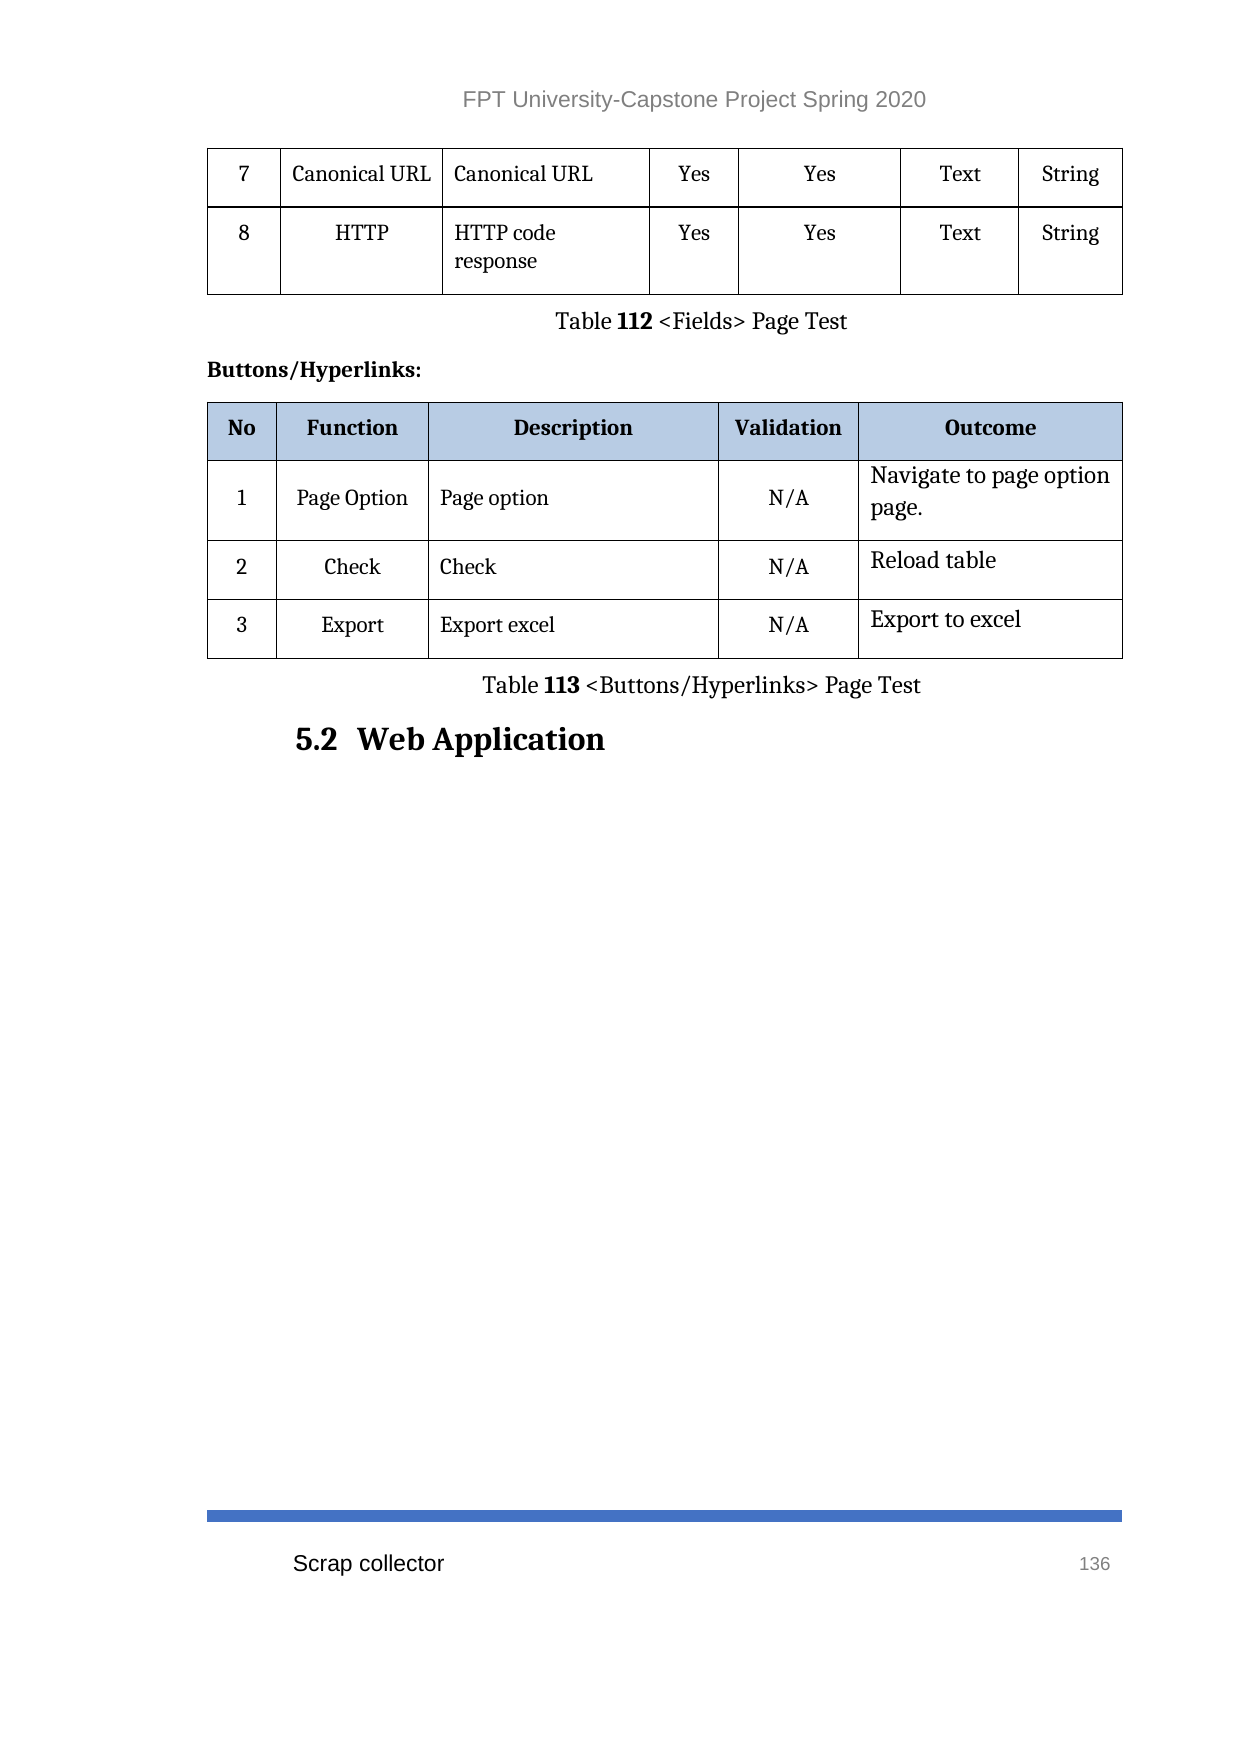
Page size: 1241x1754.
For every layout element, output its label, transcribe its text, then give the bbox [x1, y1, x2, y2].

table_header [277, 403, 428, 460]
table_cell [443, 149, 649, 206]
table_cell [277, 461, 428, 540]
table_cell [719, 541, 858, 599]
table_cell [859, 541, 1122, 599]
text Buttons/Hyperlinks: [207, 357, 1122, 383]
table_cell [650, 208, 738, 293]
text Table 112 <Fields> Page Test [207, 307, 1122, 336]
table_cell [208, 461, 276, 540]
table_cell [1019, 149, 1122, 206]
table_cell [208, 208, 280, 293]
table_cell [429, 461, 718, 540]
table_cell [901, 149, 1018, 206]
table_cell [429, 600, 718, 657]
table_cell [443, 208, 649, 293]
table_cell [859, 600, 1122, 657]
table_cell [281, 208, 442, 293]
subtitle Web Application [295, 721, 1122, 759]
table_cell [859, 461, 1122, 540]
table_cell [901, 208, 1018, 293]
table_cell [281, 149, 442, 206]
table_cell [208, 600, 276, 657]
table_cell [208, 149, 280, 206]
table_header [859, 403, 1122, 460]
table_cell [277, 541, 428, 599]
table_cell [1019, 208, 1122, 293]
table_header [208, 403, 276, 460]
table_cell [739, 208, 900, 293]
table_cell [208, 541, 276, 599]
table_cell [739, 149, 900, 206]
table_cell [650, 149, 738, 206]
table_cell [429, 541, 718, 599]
text Table 113 <Buttons/Hyperlinks> Page Test [207, 671, 1122, 700]
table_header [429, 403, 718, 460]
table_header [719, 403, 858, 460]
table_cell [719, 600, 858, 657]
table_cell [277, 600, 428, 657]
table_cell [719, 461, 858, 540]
